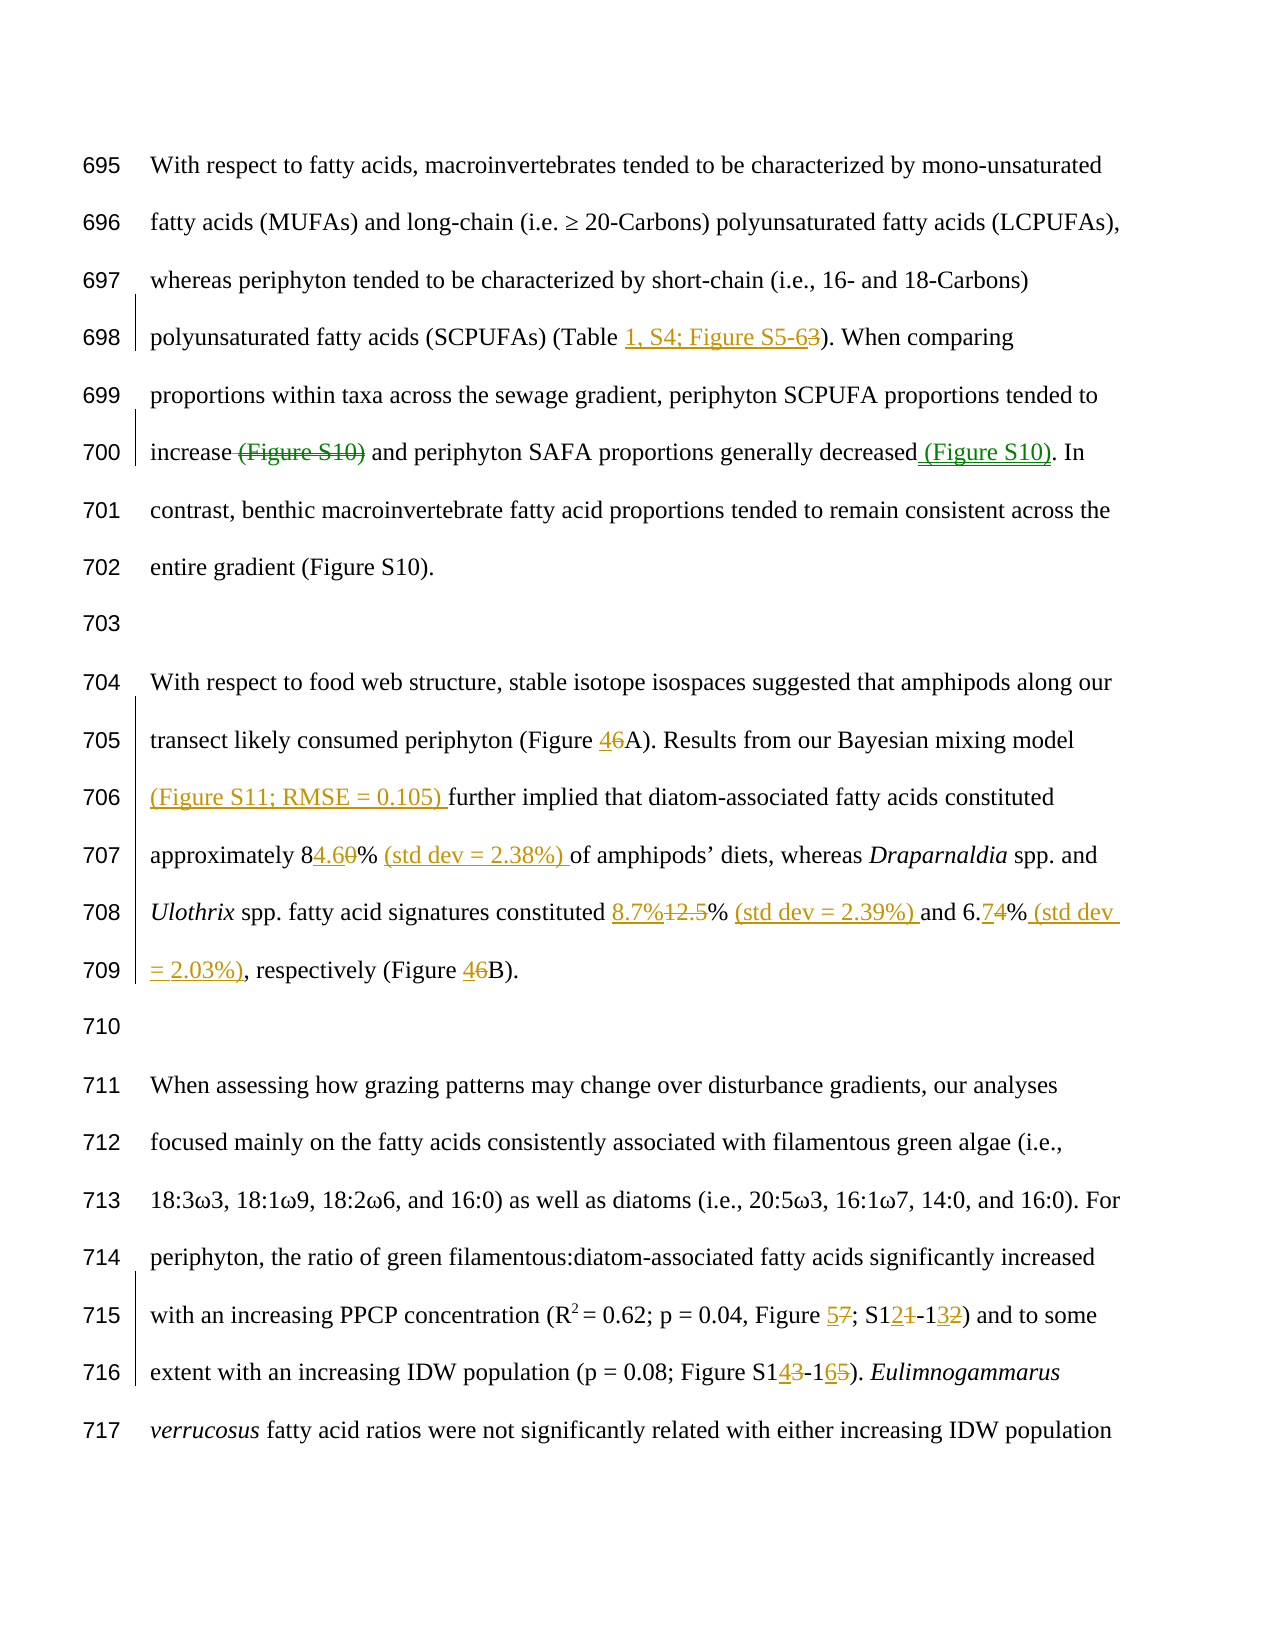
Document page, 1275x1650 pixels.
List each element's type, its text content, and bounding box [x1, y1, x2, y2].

text With respect to food web structure, stable isotope isospaces suggested that amphipods along our transect likely consumed periphyton (Figure A). Results from our Bayesian mixing model further implied that diatom-associated fatty acids constituted approximately 8% of amphipods’ diets, whereas Draparnaldia spp. and Ulothrix spp. fatty acid signatures constituted % and 6.%, respectively (Figure B). [150, 667, 1125, 984]
text With respect to fatty acids, macroinvertebrates tended to be characterized by mono-unsaturated fatty acids (MUFAs) and long-chain (i.e. ≥ 20-Carbons) polyunsaturated fatty acids (LCPUFAs), whereas periphyton tended to be characterized by short-chain (i.e., 16- and 18-Carbons) polyunsaturated fatty acids (SCPUFAs) (Table ). When comparing proportions within taxa across the sewage gradient, periphyton SCPUFA proportions tended to increase and periphyton SAFA proportions generally decreased. In contrast, benthic macroinvertebrate fatty acid proportions tended to remain consistent across the entire gradient (Figure S10). [150, 150, 1125, 581]
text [150, 1070, 1125, 1444]
